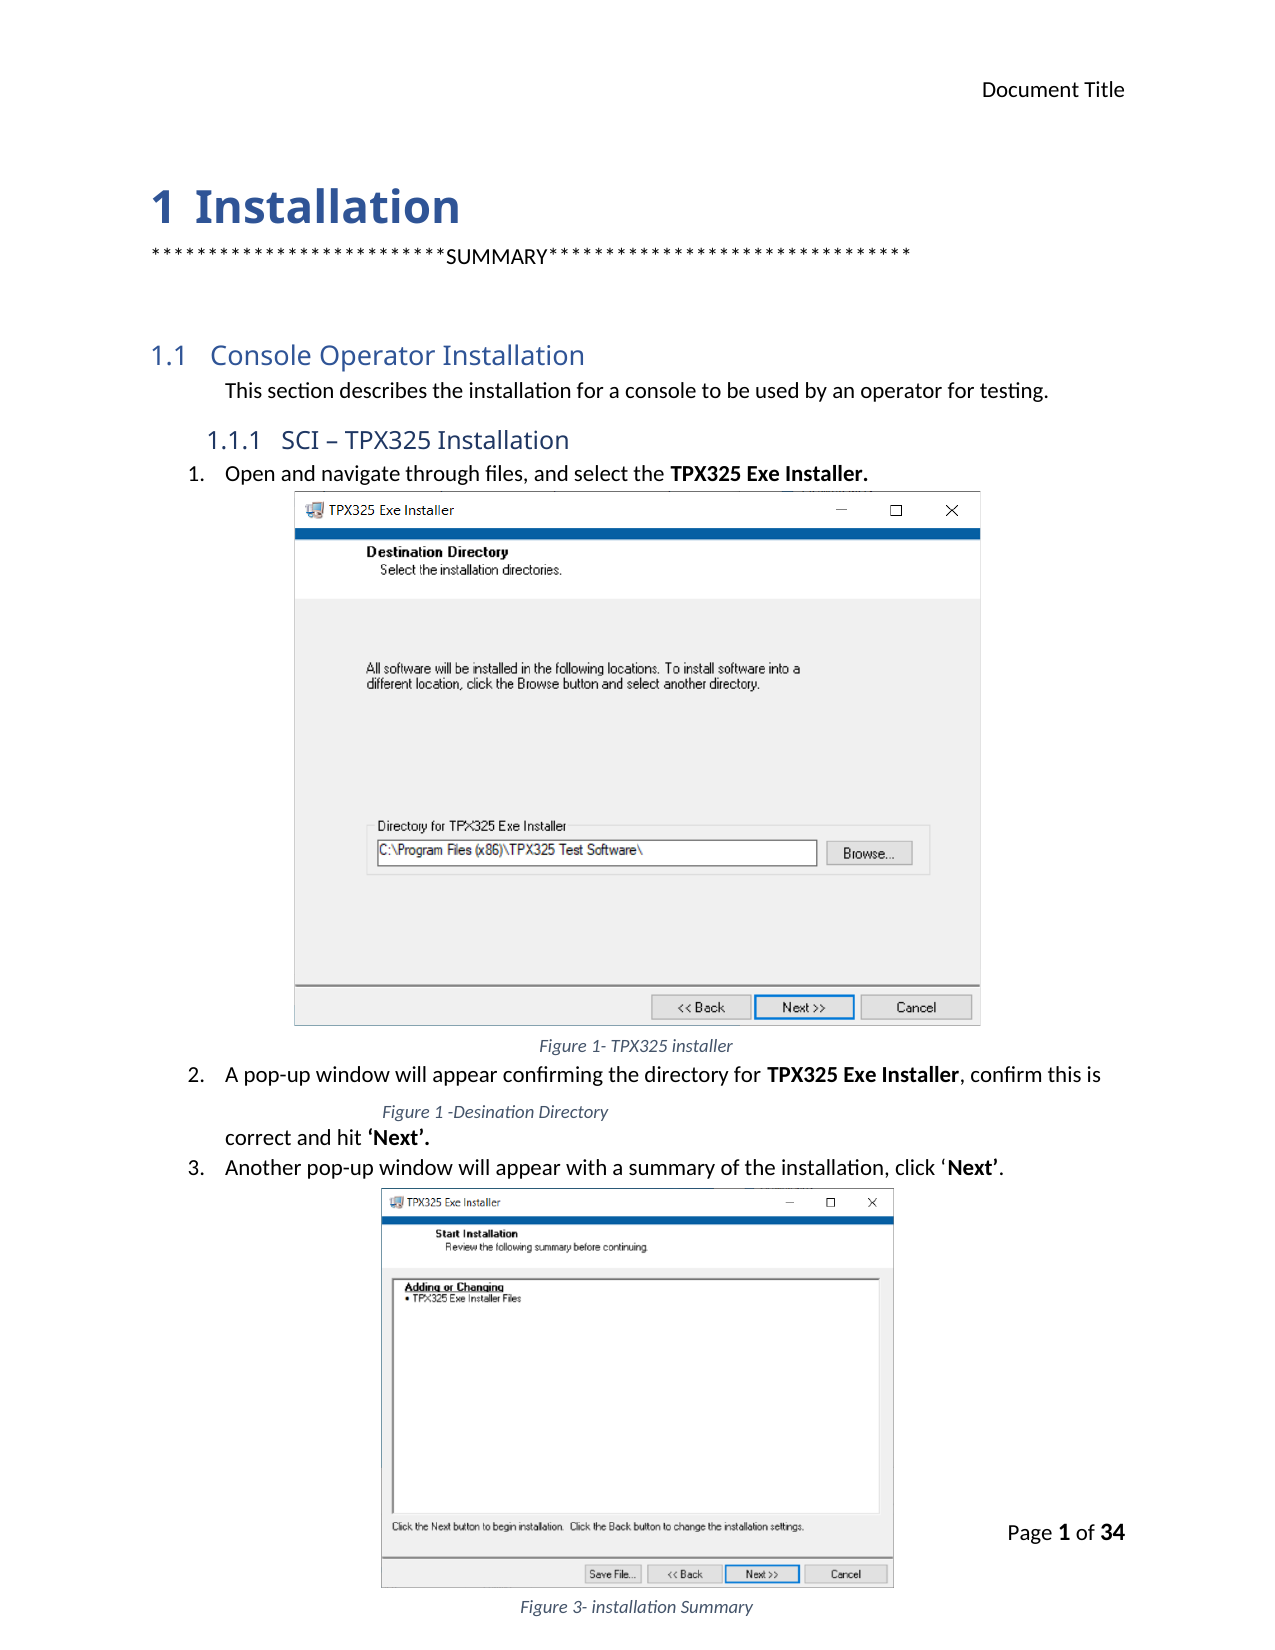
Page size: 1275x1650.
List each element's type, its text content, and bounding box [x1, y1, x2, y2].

subtitle Console Operator Installation [150, 336, 1125, 373]
picture [294, 491, 981, 1026]
text **************************SUMMARY******************************** [150, 242, 1125, 270]
picture [381, 1188, 894, 1588]
text This section describes the installation for a console to be used by an operator for testing. [150, 376, 1125, 404]
list Another pop-up window will appear with a summary of the installation, click ‘Next’. [187, 1153, 1125, 1181]
subtitle Installation [150, 175, 1125, 237]
subtitle SCI – TPX325 Installation [206, 423, 1125, 457]
list Open and navigate through files, and select the TPX325 Exe Installer. [187, 459, 1125, 487]
